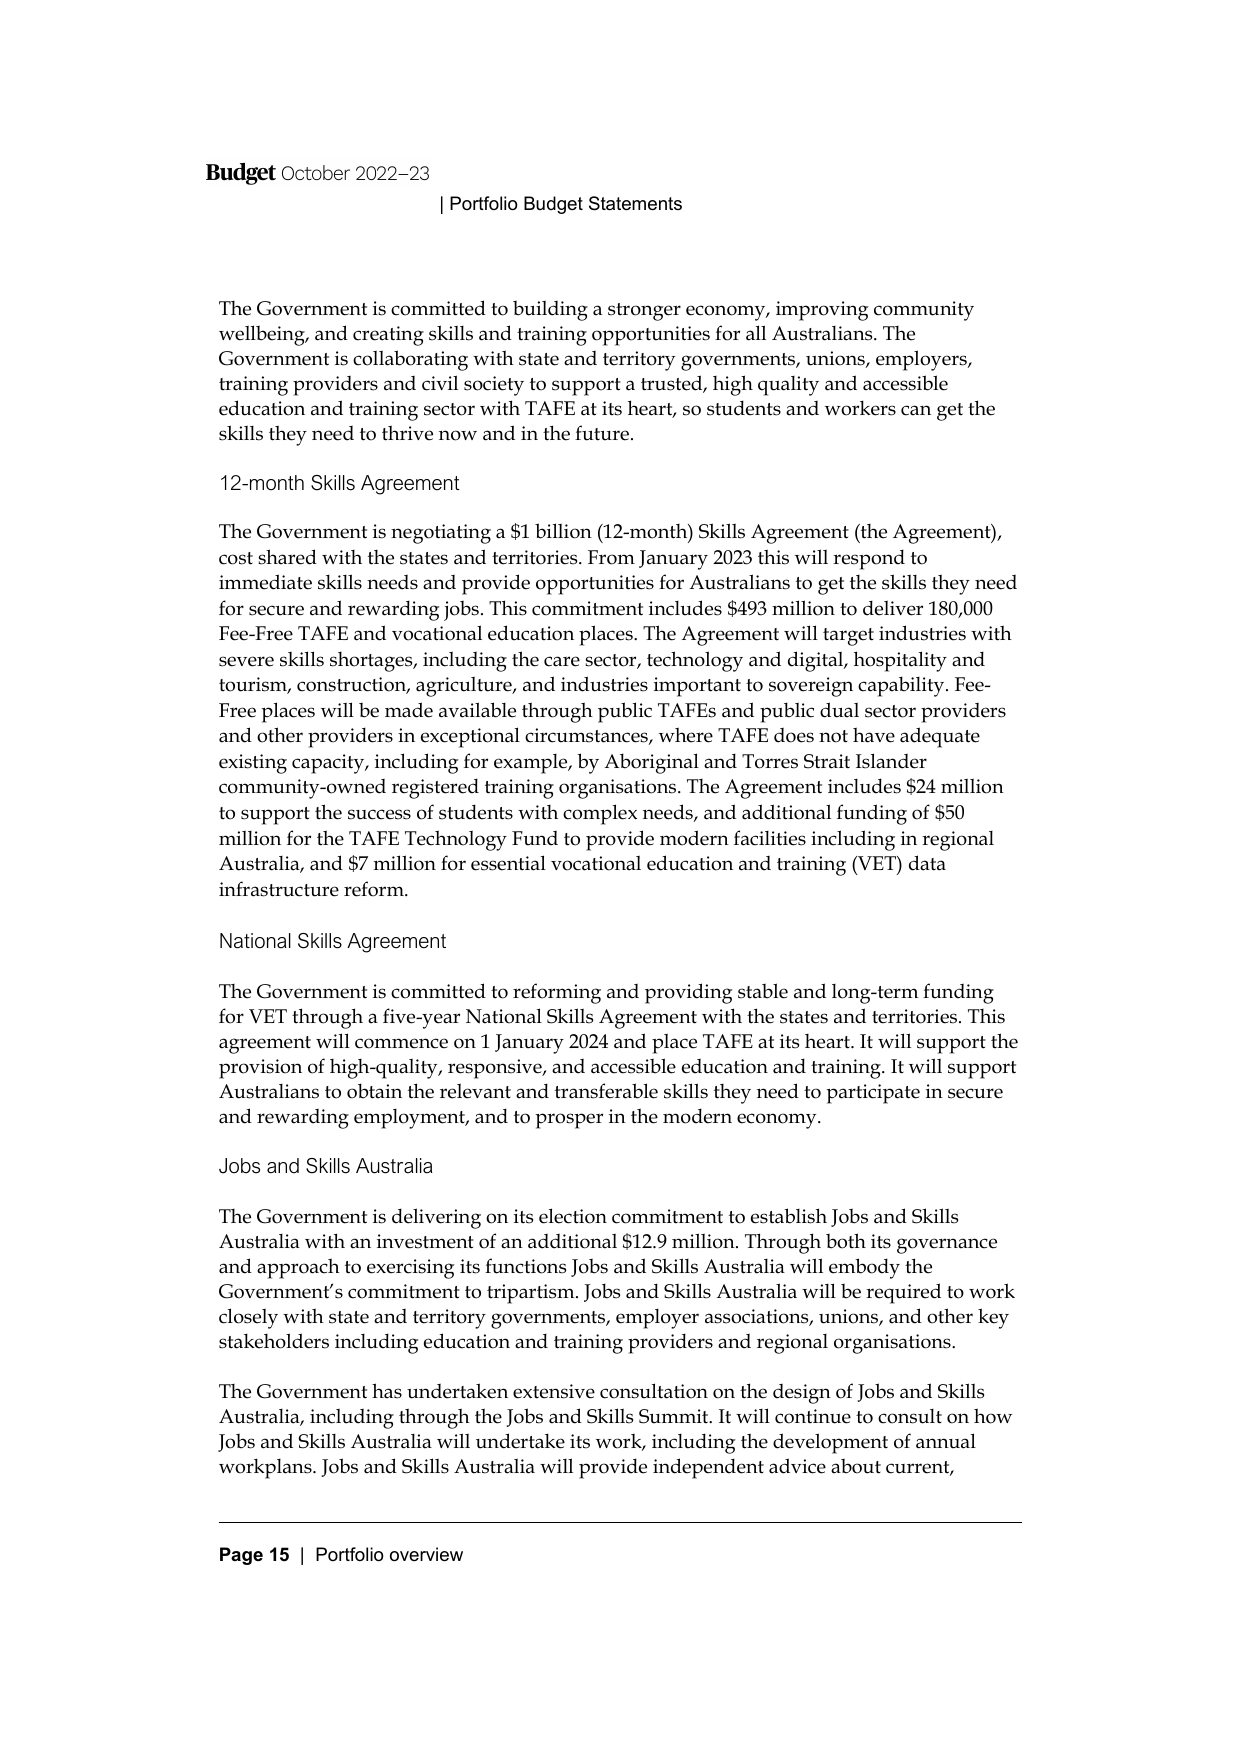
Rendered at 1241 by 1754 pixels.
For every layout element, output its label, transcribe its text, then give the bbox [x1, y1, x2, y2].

text The Government is committed to reforming and providing stable and long-term funding for VET through a five-year National Skills Agreement with the states and territories. This agreement will commence on 1 January 2024 and place TAFE at its heart. It will support the provision of high-quality, responsive, and accessible education and training. It will support Australians to obtain the relevant and transferable skills they need to participate in secure and rewarding employment, and to prosper in the modern economy. [218, 978, 1022, 1128]
text The Government is negotiating a $1 billion (12-month) Skills Agreement (the Agreement), cost shared with the states and territories. From January 2023 this will respond to immediate skills needs and provide opportunities for Australians to get the skills they need for secure and rewarding jobs. This commitment includes $493 million to deliver 180,000 Fee-Free TAFE and vocational education places. The Agreement will target industries with severe skills shortages, including the care sector, technology and digital, hospitality and tourism, construction, agriculture, and industries important to sovereign capability. Fee-Free places will be made available through public TAFEs and public dual sector providers and other providers in exceptional circumstances, where TAFE does not have adequate existing capacity, including for example, by Aboriginal and Torres Strait Islander community-owned registered training organisations. The Agreement includes $24 million to support the success of students with complex needs, and additional funding of $50 million for the TAFE Technology Fund to provide modern facilities including in regional Australia, and $7 million for essential vocational education and training (VET) data infrastructure reform. [218, 520, 1022, 901]
text The Government is committed to building a stronger economy, improving community wellbeing, and creating skills and training opportunities for all Australians. The Government is collaborating with state and territory governments, unions, employers, training providers and civil society to support a trusted, high quality and accessible education and training sector with TAFE at its heart, so students and workers can get the skills they need to thrive now and in the future. [218, 295, 1022, 445]
picture [206, 157, 429, 186]
text Jobs and Skills Australia [218, 1153, 1022, 1178]
text National Skills Agreement [218, 928, 1022, 953]
text The Government is delivering on its election commitment to establish Jobs and Skills Australia with an investment of an additional $12.9 million. Through both its governance and approach to exercising its functions Jobs and Skills Australia will embody the Government’s commitment to tripartism. Jobs and Skills Australia will be required to work closely with state and territory governments, employer associations, unions, and other key stakeholders including education and training providers and regional organisations. [218, 1203, 1022, 1353]
text 12-month Skills Agreement [218, 470, 1022, 495]
